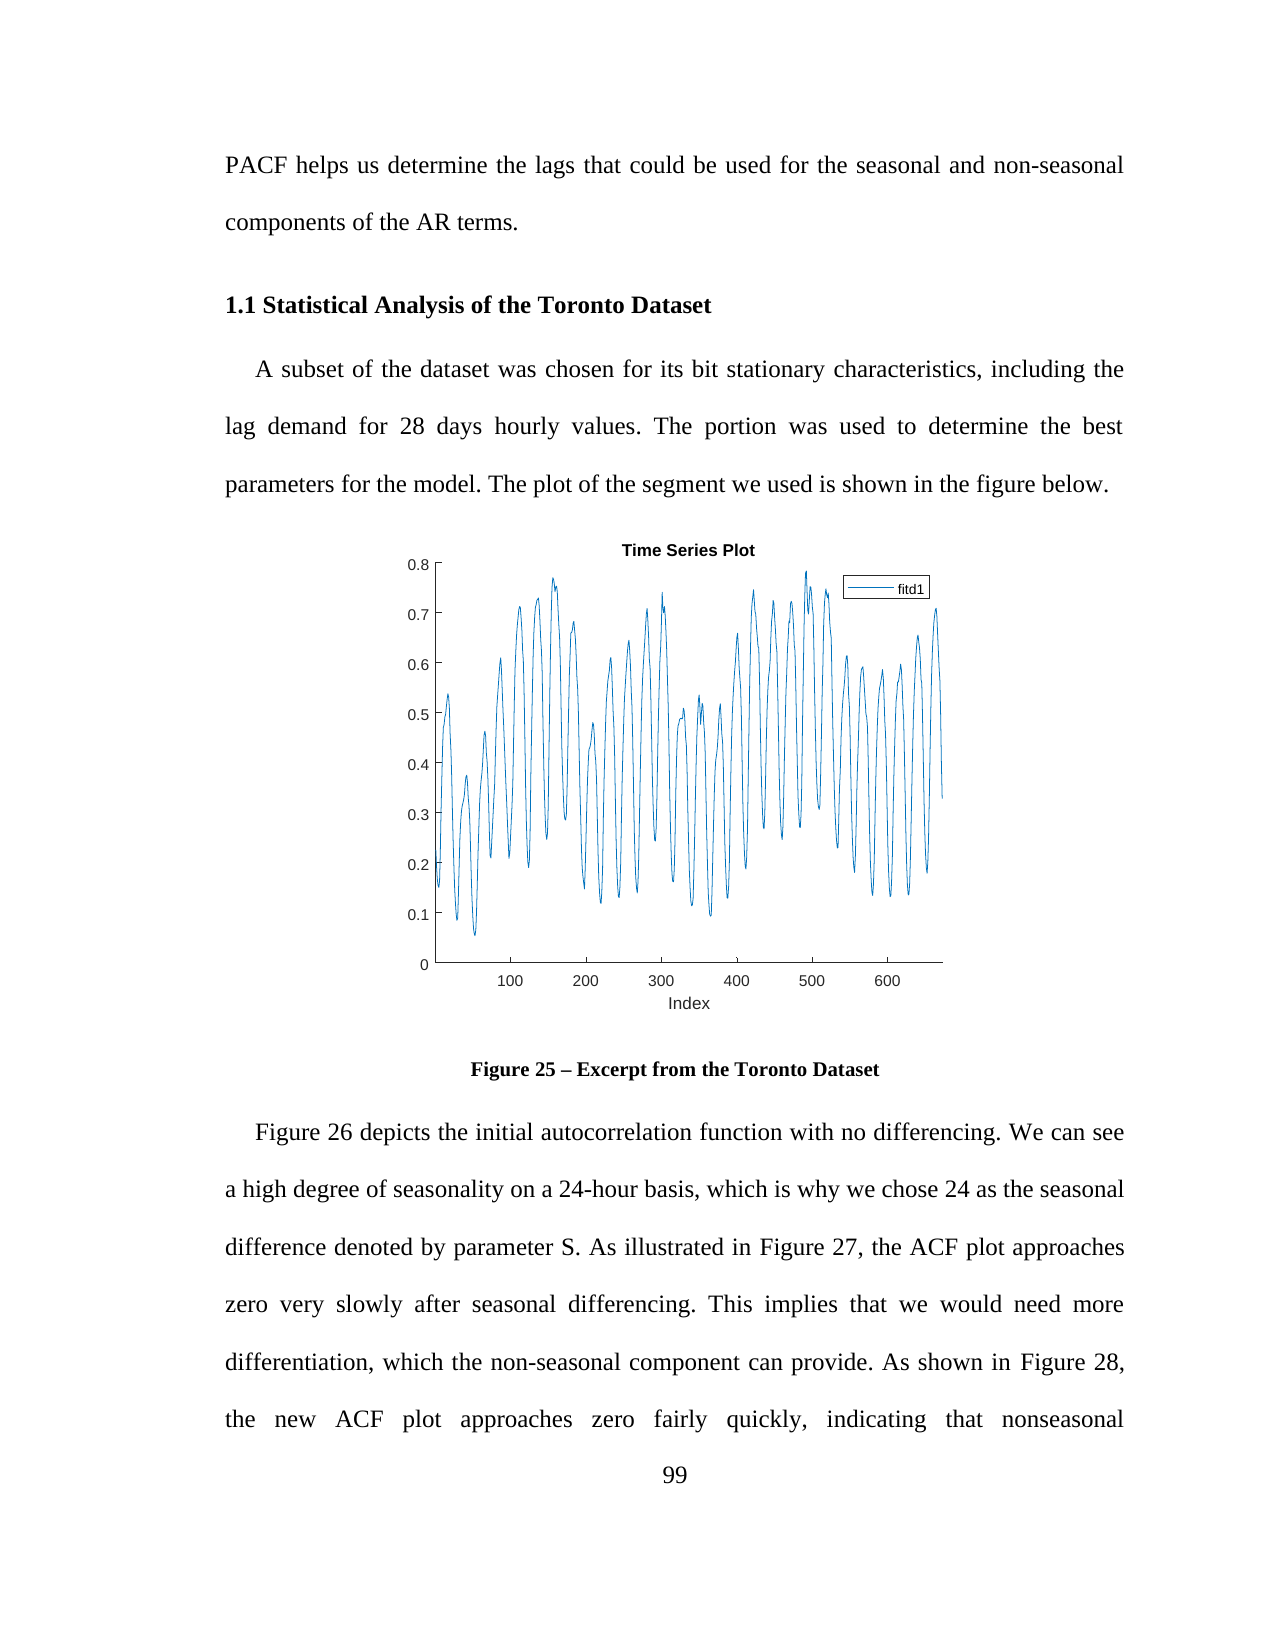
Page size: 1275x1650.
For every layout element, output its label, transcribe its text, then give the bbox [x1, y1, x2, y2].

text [225, 1117, 1125, 1433]
text A subset of the dataset was chosen for its bit stationary characteristics, including the lag demand for 28 days hourly values. The portion was used to determine the best parameters for the model. The plot of the segment we used is shown in the figure below. [225, 354, 1125, 497]
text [225, 150, 1125, 236]
text Figure 25 – Excerpt from the Toronto Dataset [225, 1056, 1125, 1081]
subtitle 1.1 Statistical Analysis of the Toronto Dataset [225, 290, 1125, 319]
